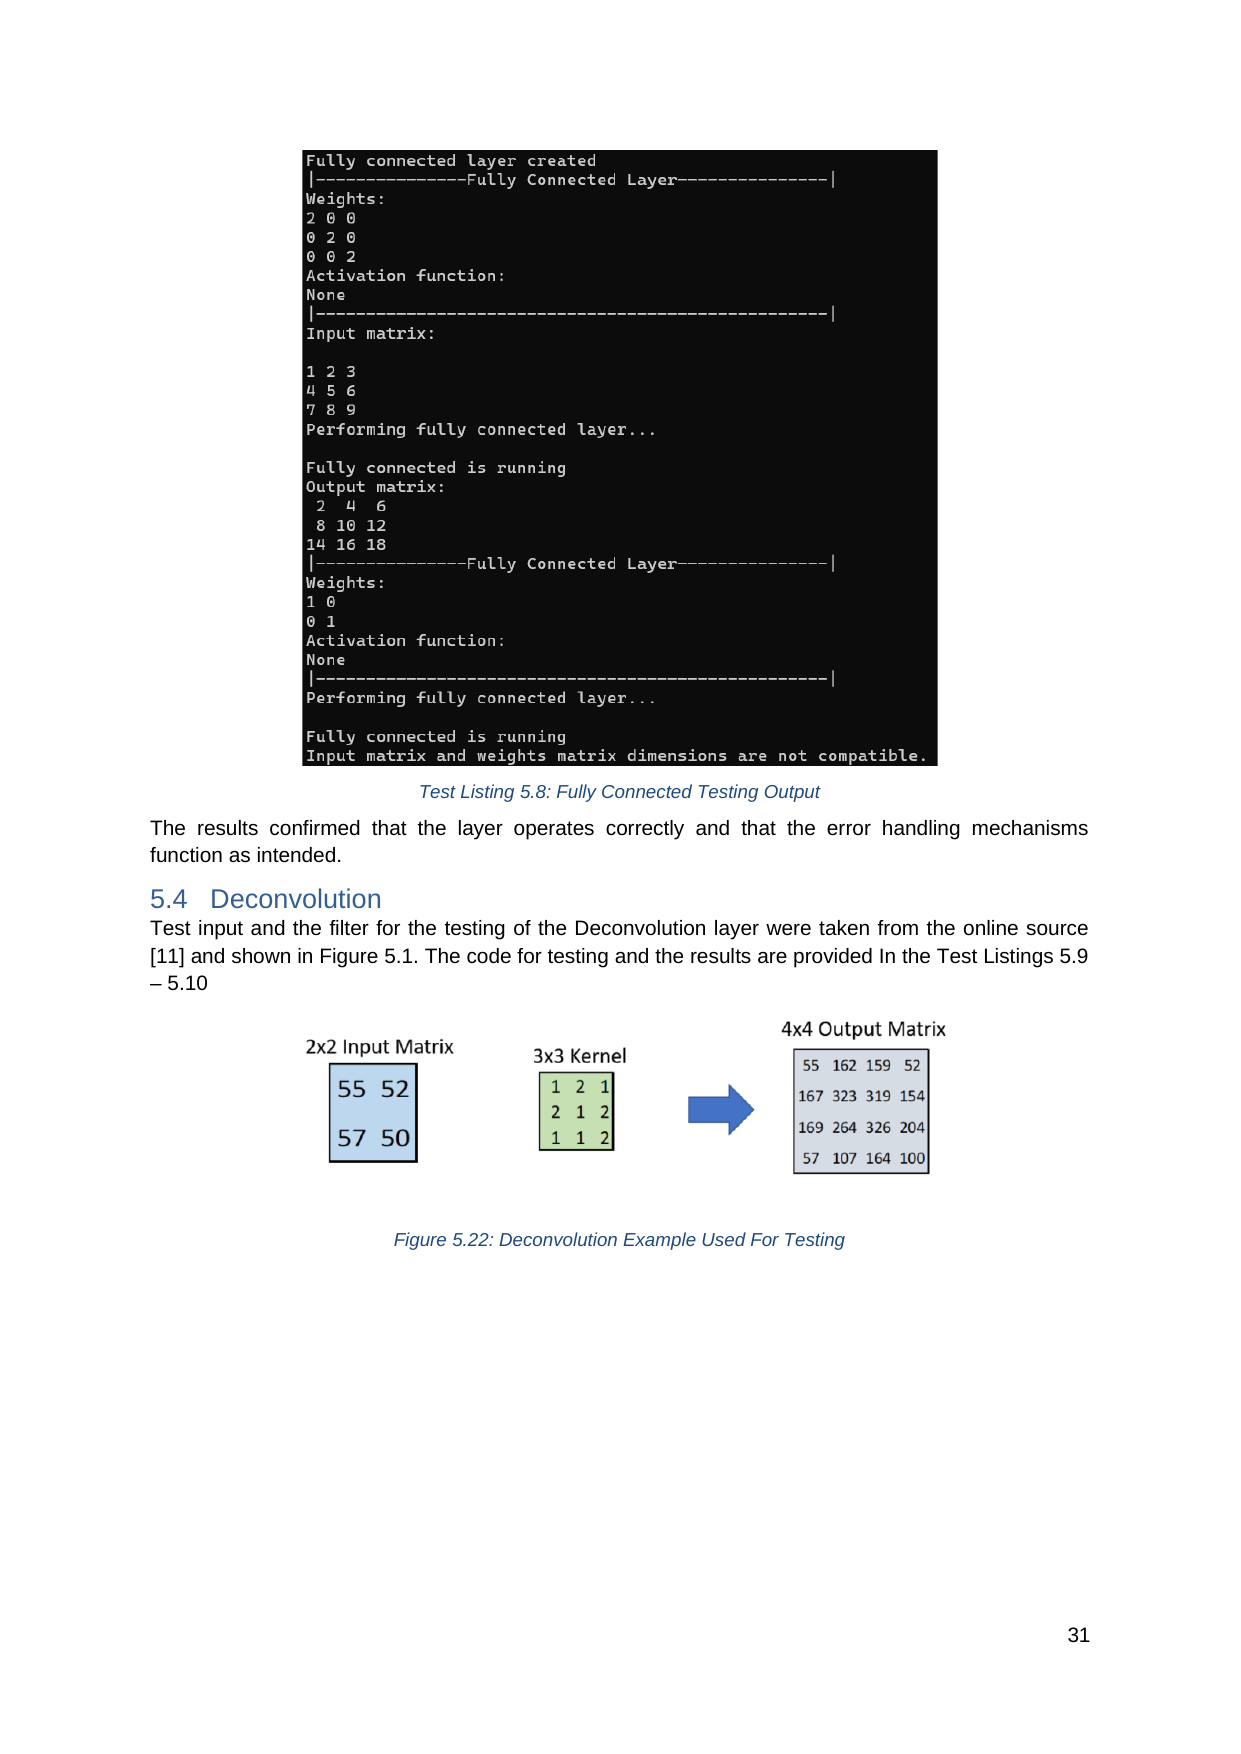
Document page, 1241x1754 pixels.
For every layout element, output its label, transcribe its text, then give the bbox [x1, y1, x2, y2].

picture [286, 1011, 955, 1214]
text The results confirmed that the layer operates correctly and that the error handling mechanisms function as intended. [150, 815, 1090, 867]
subtitle Deconvolution [150, 883, 1090, 914]
text Test input and the filter for the testing of the Deconvolution layer were taken from the online source [11] and shown in Figure 5.1. The code for testing and the results are provided In the Test Listings 5.9 – 5.10 [150, 916, 1090, 995]
picture [302, 150, 938, 766]
